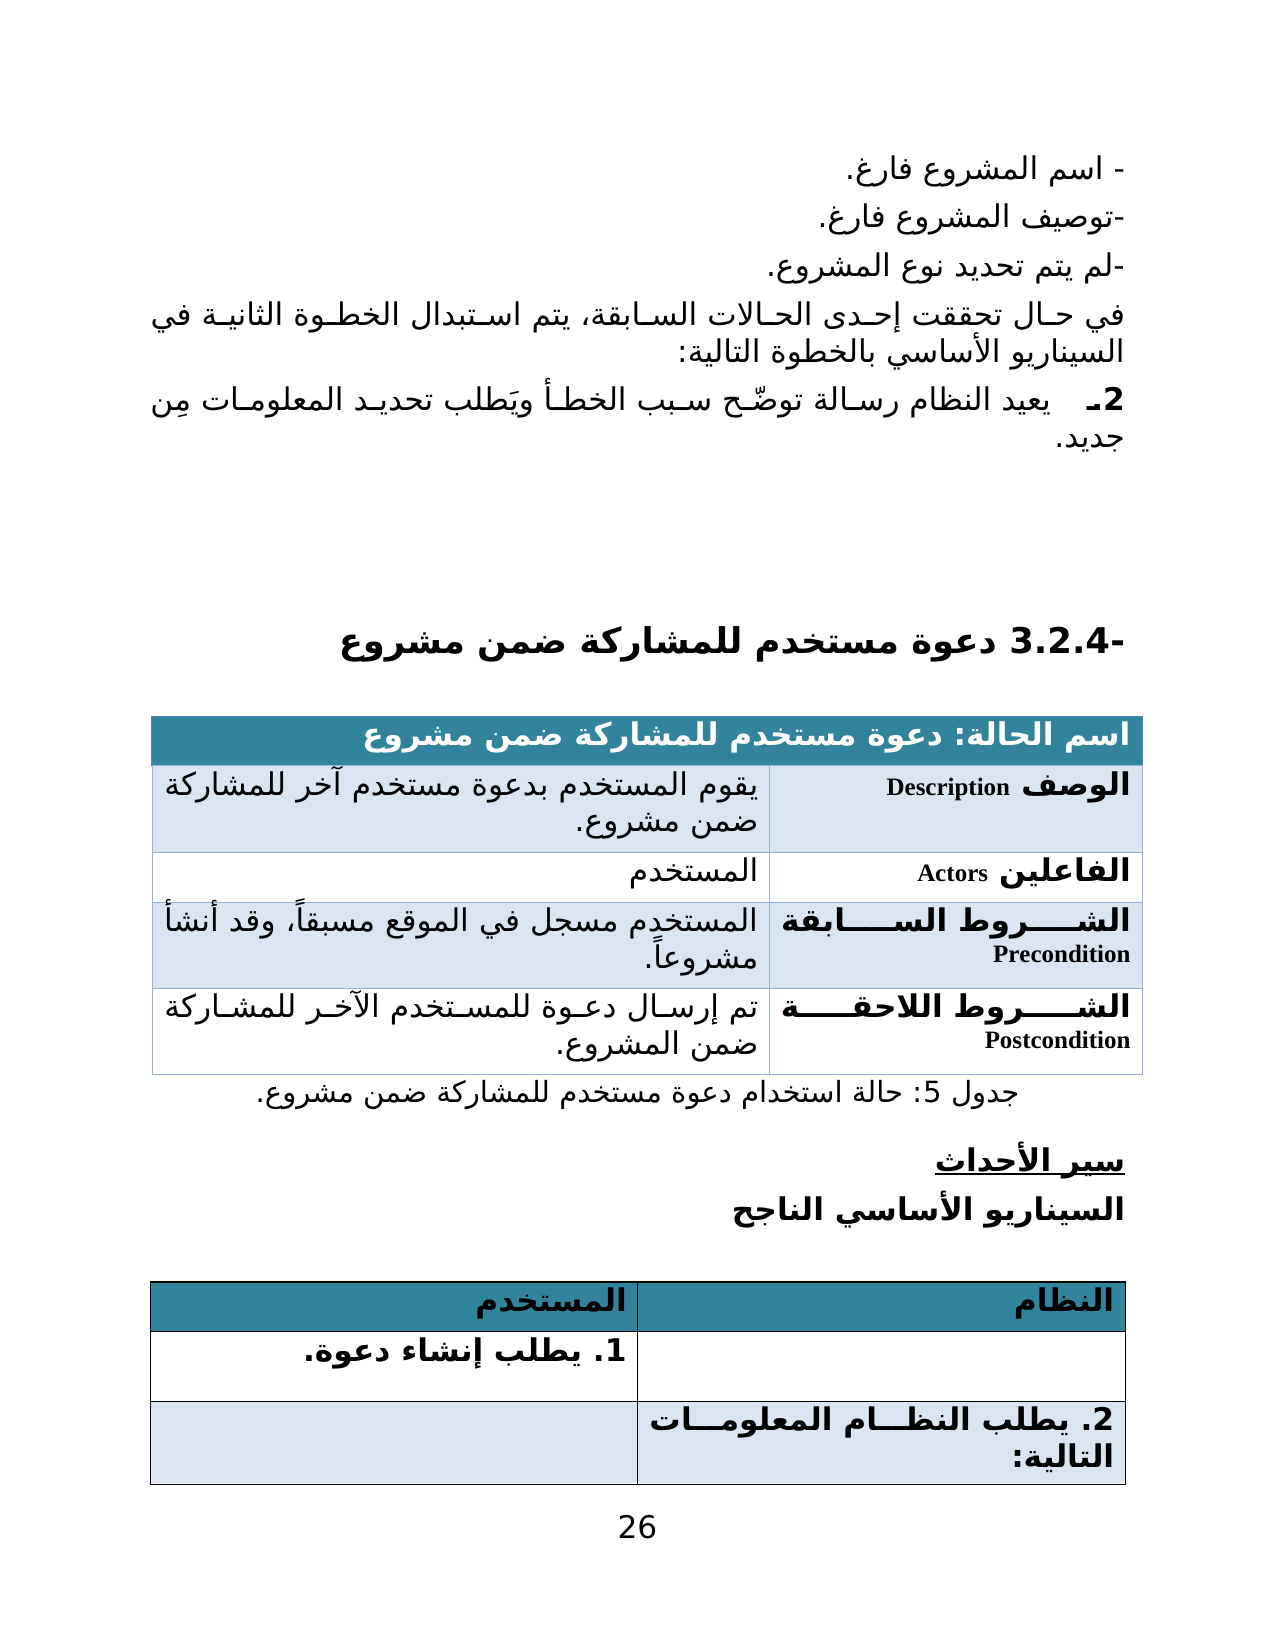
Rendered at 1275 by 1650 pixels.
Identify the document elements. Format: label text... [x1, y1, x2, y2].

text -توصيف المشروع فارغ. [150, 199, 1125, 235]
table_header المستخدم [151, 1283, 637, 1331]
text -3.2.4 دعوة مستخدم للمشاركة ضمن مشروع [150, 621, 1125, 662]
table_cell الوصف Description [770, 766, 1142, 852]
table_header اسم الحالة: دعوة مستخدم للمشاركة ضمن مشروع [152, 717, 1142, 765]
table_cell [638, 1332, 1125, 1401]
text - اسم المشروع فارغ. [150, 150, 1125, 186]
table_header النظام [638, 1283, 1125, 1331]
text سير الأحداث [150, 1142, 1125, 1179]
text 2. يعيد النظام رسالة توضّح سبب الخطأ ويَطلب تحديد المعلومات مِن جديد. [150, 382, 1125, 454]
table_cell المستخدم مسجل في الموقع مسبقاً، وقد أنشأ مشروعاً. [153, 903, 769, 988]
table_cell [638, 1402, 1125, 1483]
table_cell [151, 1402, 637, 1483]
text -لم يتم تحديد نوع المشروع. [150, 248, 1125, 284]
text في حال تحققت إحدى الحالات السابقة، يتم استبدال الخطوة الثانية في السيناريو الأساسي بالخطوة التالية: [150, 297, 1125, 369]
table_cell يقوم المستخدم بدعوة مستخدم آخر للمشاركة ضمن مشروع. [153, 766, 769, 852]
table_cell الفاعلين Actors [770, 853, 1142, 902]
table_cell 1. يطلب إنشاء دعوة. [151, 1332, 637, 1401]
text السيناريو الأساسي الناجح [150, 1191, 1125, 1228]
table_cell الشروط السابقة Precondition [770, 903, 1142, 988]
table_cell المستخدم [153, 853, 769, 902]
table_cell تم إرسال دعوة للمستخدم الآخر للمشاركة ضمن المشروع. [153, 989, 769, 1074]
text جدول 5: حالة استخدام دعوة مستخدم للمشاركة ضمن مشروع. [150, 1075, 1125, 1109]
table_cell الشروط اللاحقة Postcondition [770, 989, 1142, 1074]
